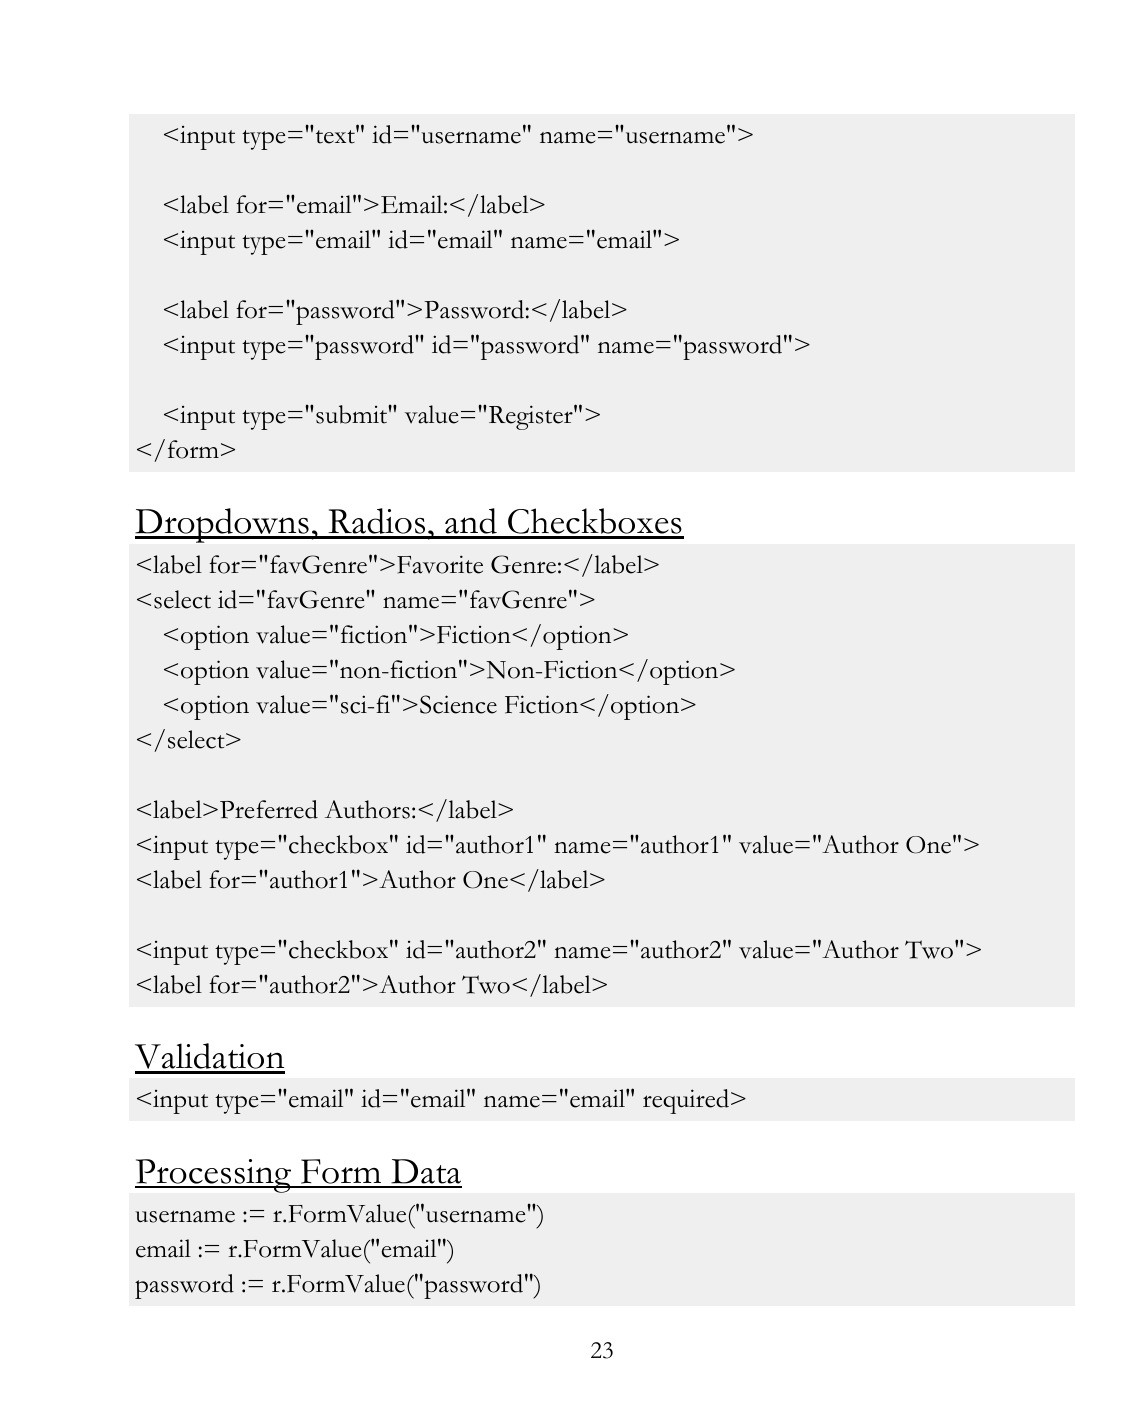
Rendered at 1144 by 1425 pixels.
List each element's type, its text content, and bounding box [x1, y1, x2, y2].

text <input type="text" id="username" name="username"> [129, 114, 1075, 149]
text <option value="non-fiction">Non-Fiction</option> [129, 649, 1075, 684]
text </form> [129, 429, 1075, 472]
text <input type="checkbox" id="author2" name="author2" value="Author Two"> [129, 929, 1075, 964]
text password := r.FormValue("password") [129, 1263, 1075, 1306]
text email := r.FormValue("email") [129, 1228, 1075, 1263]
subtitle Dropdowns, Radios, and Checkboxes [135, 501, 1069, 544]
text <input type="password" id="password" name="password"> [129, 324, 1075, 359]
text <option value="fiction">Fiction</option> [129, 614, 1075, 649]
text <input type="submit" value="Register"> [129, 394, 1075, 429]
text <input type="email" id="email" name="email" required> [129, 1078, 1075, 1121]
text <label for="author2">Author Two</label> [129, 964, 1075, 1007]
text <label for="favGenre">Favorite Genre:</label> [129, 544, 1075, 579]
text <select id="favGenre" name="favGenre"> [129, 579, 1075, 614]
text <label for="author1">Author One</label> [129, 859, 1075, 894]
text username := r.FormValue("username") [129, 1193, 1075, 1228]
subtitle Processing Form Data [135, 1151, 1069, 1193]
text </select> [129, 719, 1075, 754]
text <input type="email" id="email" name="email"> [129, 219, 1075, 254]
text <input type="checkbox" id="author1" name="author1" value="Author One"> [129, 824, 1075, 859]
subtitle Validation [135, 1036, 1069, 1078]
text <option value="sci-fi">Science Fiction</option> [129, 684, 1075, 719]
text <label>Preferred Authors:</label> [129, 789, 1075, 824]
text <label for="password">Password:</label> [129, 289, 1075, 324]
text <label for="email">Email:</label> [129, 184, 1075, 219]
